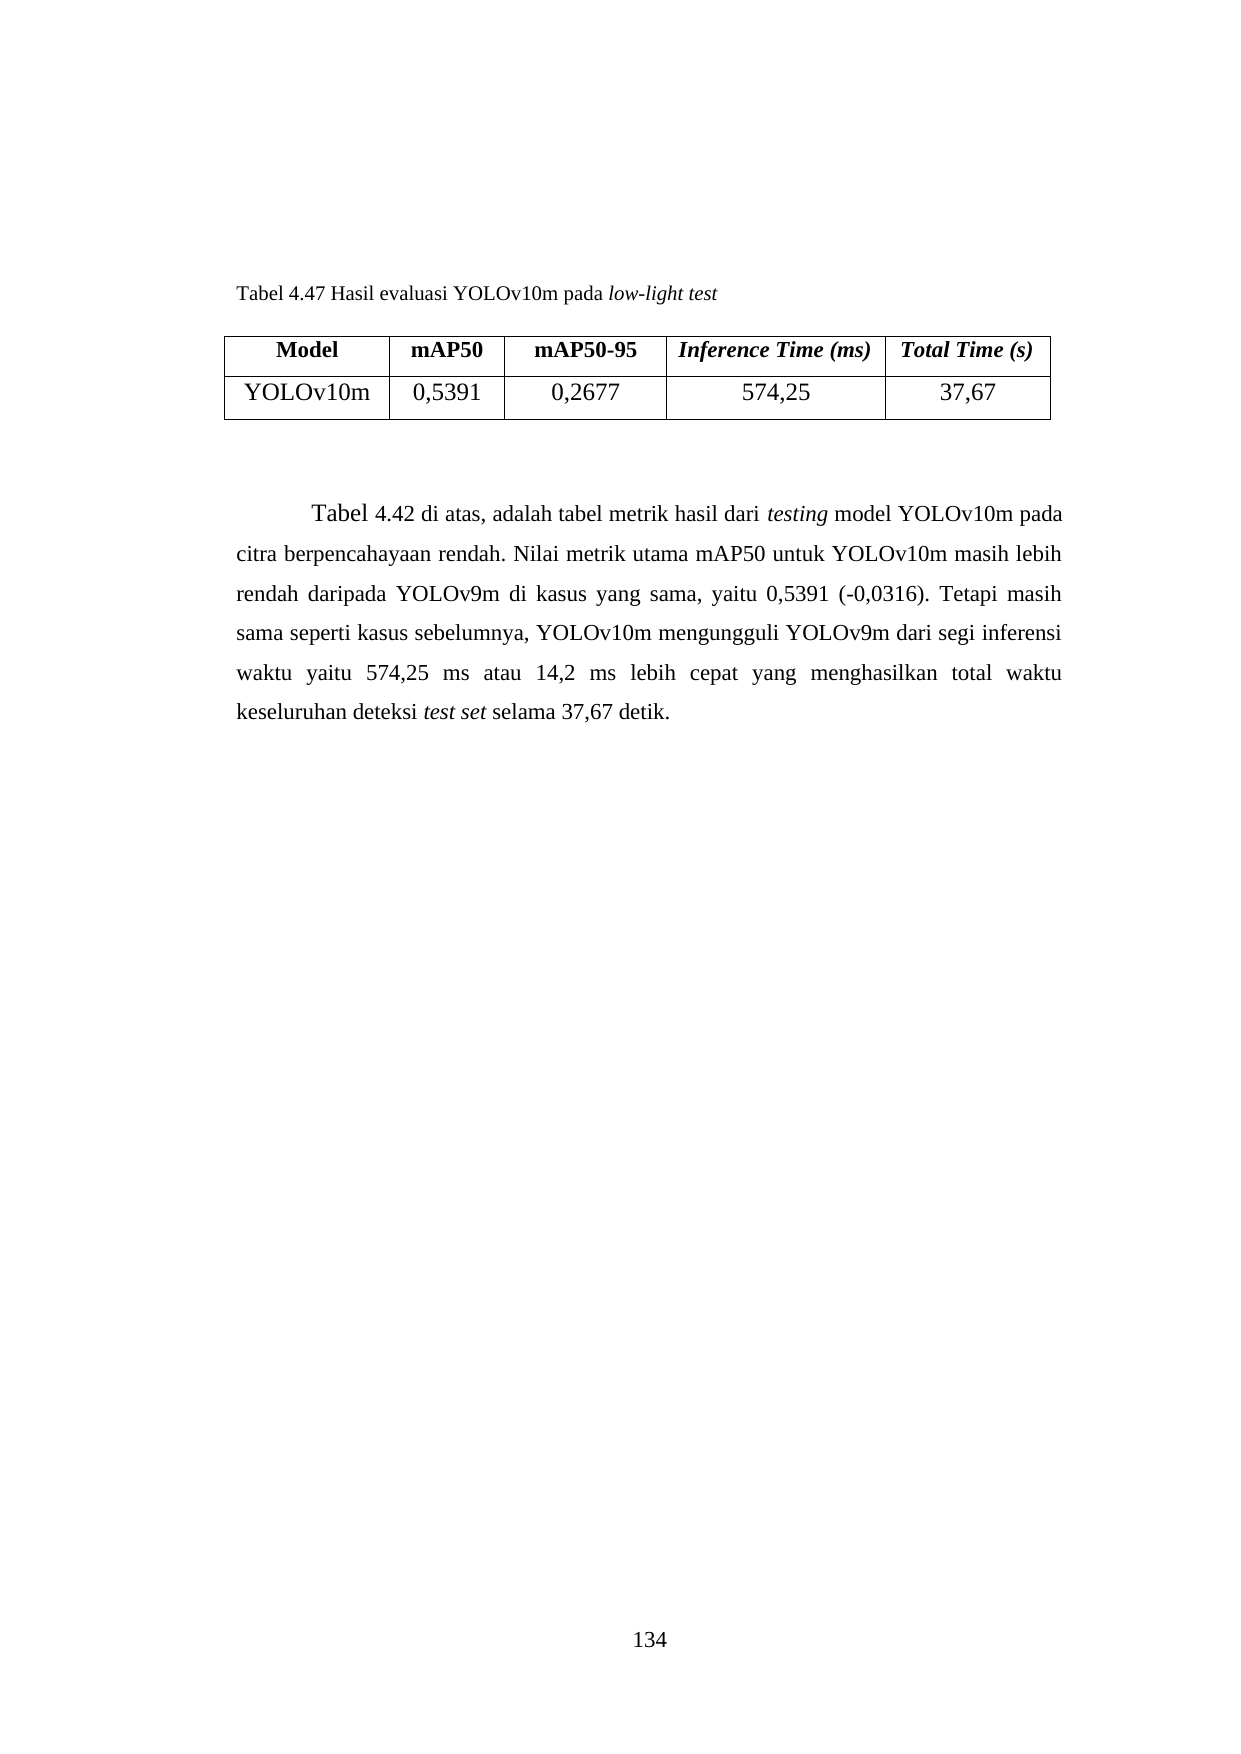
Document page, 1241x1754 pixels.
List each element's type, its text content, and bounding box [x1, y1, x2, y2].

table_cell 0,5391 [390, 377, 504, 419]
table_header mAP50 [390, 337, 504, 376]
table_cell 574,25 [667, 377, 885, 419]
table_cell 0,2677 [505, 377, 666, 419]
text Tabel 4.42 di atas, adalah tabel metrik hasil dari testing model YOLOv10m pada citra berpencahayaan rendah. Nilai metrik utama mAP50 untuk YOLOv10m masih lebih rendah daripada YOLOv9m di kasus yang sama, yaitu 0,5391 (-0,0316). Tetapi masih sama seperti kasus sebelumnya, YOLOv10m mengungguli YOLOv9m dari segi inferensi waktu yaitu 574,25 ms atau 14,2 ms lebih cepat yang menghasilkan total waktu keseluruhan deteksi test set selama 37,67 detik. [236, 498, 1063, 724]
table_header Inference Time (ms) [667, 337, 885, 376]
table_header mAP50-95 [505, 337, 666, 376]
table_header Total Time (s) [886, 337, 1050, 376]
table_cell 37,67 [886, 377, 1050, 419]
table_header Model [225, 337, 389, 376]
table_cell YOLOv10m [225, 377, 389, 419]
